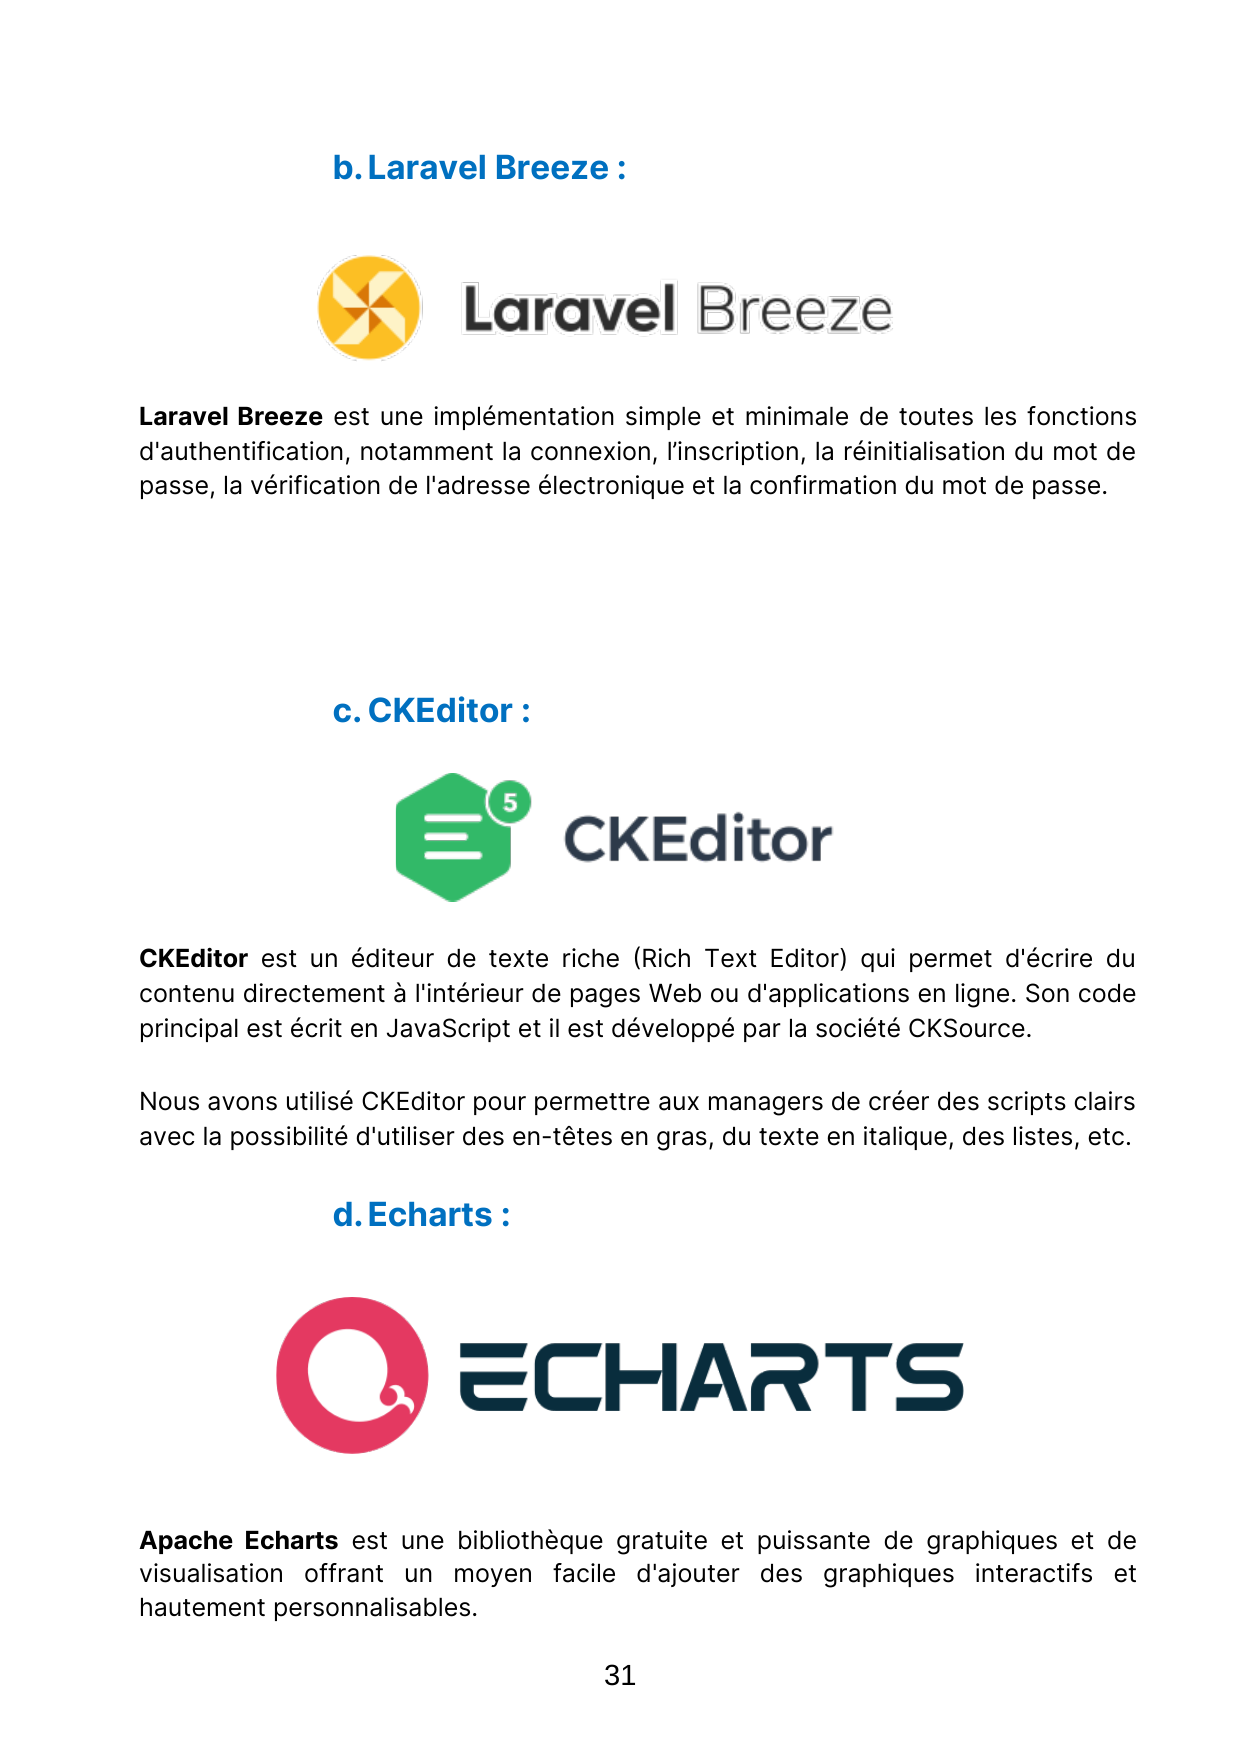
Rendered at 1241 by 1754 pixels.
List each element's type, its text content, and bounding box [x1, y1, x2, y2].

text Laravel Breeze est une implémentation simple et minimale de toutes les fonctions d'authentification, notamment la connexion, l’inscription, la réinitialisation du mot de passe, la vérification de l'adresse électronique et la confirmation du mot de passe. [139, 401, 1138, 501]
picture [395, 773, 845, 902]
text Nous avons utilisé CKEditor pour permettre aux managers de créer des scripts clairs avec la possibilité d'utiliser des en-têtes en gras, du texte en italique, des listes, etc. [139, 1086, 1138, 1152]
text Apache Echarts est une bibliothèque gratuite et puissante de graphiques et de visualisation offrant un moyen facile d'ajouter des graphiques interactifs et hautement personnalisables. [139, 1525, 1138, 1622]
subtitle Echarts : [258, 1194, 1089, 1235]
picture [317, 255, 894, 362]
subtitle Laravel Breeze : [258, 147, 1089, 188]
subtitle CKEditor : [258, 690, 1089, 730]
picture [276, 1297, 964, 1454]
text CKEditor est un éditeur de texte riche (Rich Text Editor) qui permet d'écrire du contenu directement à l'intérieur de pages Web ou d'applications en ligne. Son code principal est écrit en JavaScript et il est développé par la société CKSource. [139, 944, 1138, 1043]
